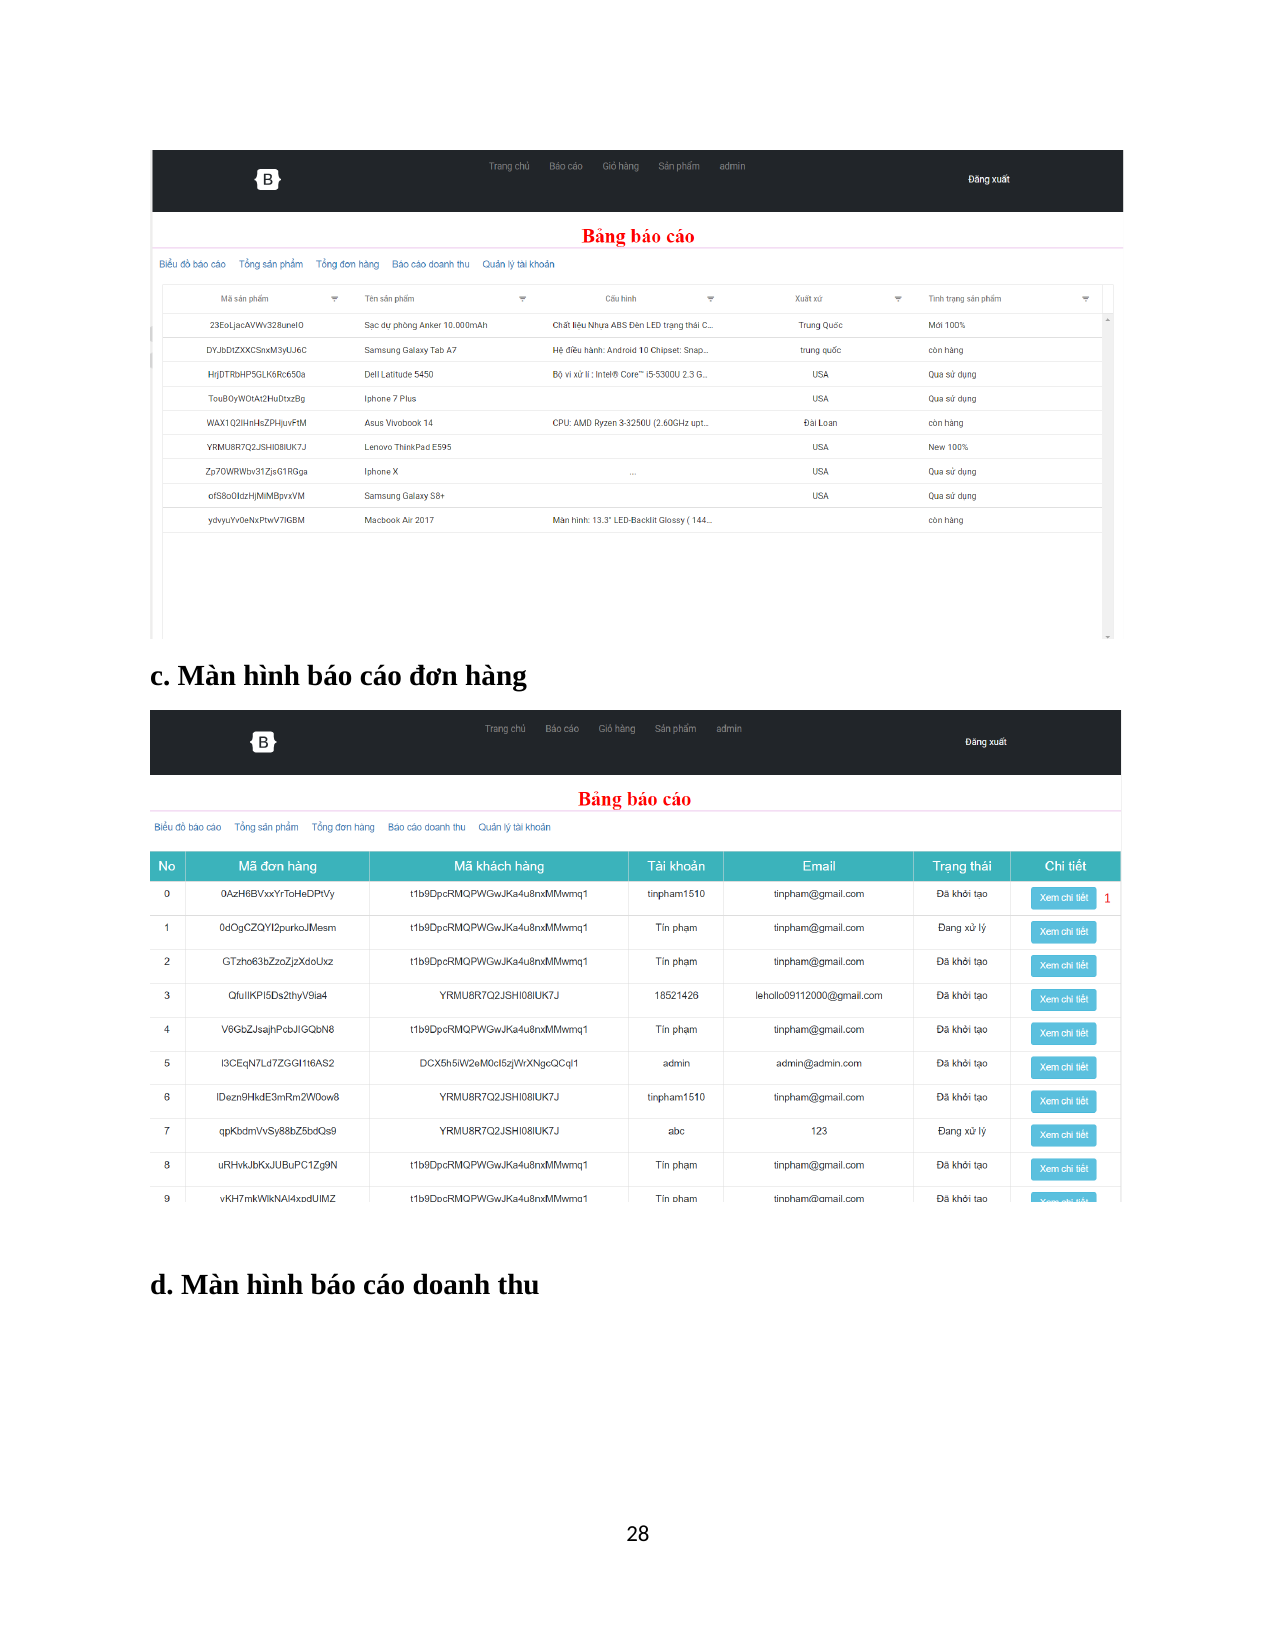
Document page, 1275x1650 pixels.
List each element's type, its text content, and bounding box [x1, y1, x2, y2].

text d. Màn hình báo cáo doanh thu [150, 1267, 1125, 1301]
picture [150, 150, 1124, 639]
picture [150, 710, 1122, 1202]
text c. Màn hình báo cáo đơn hàng [150, 658, 1125, 691]
